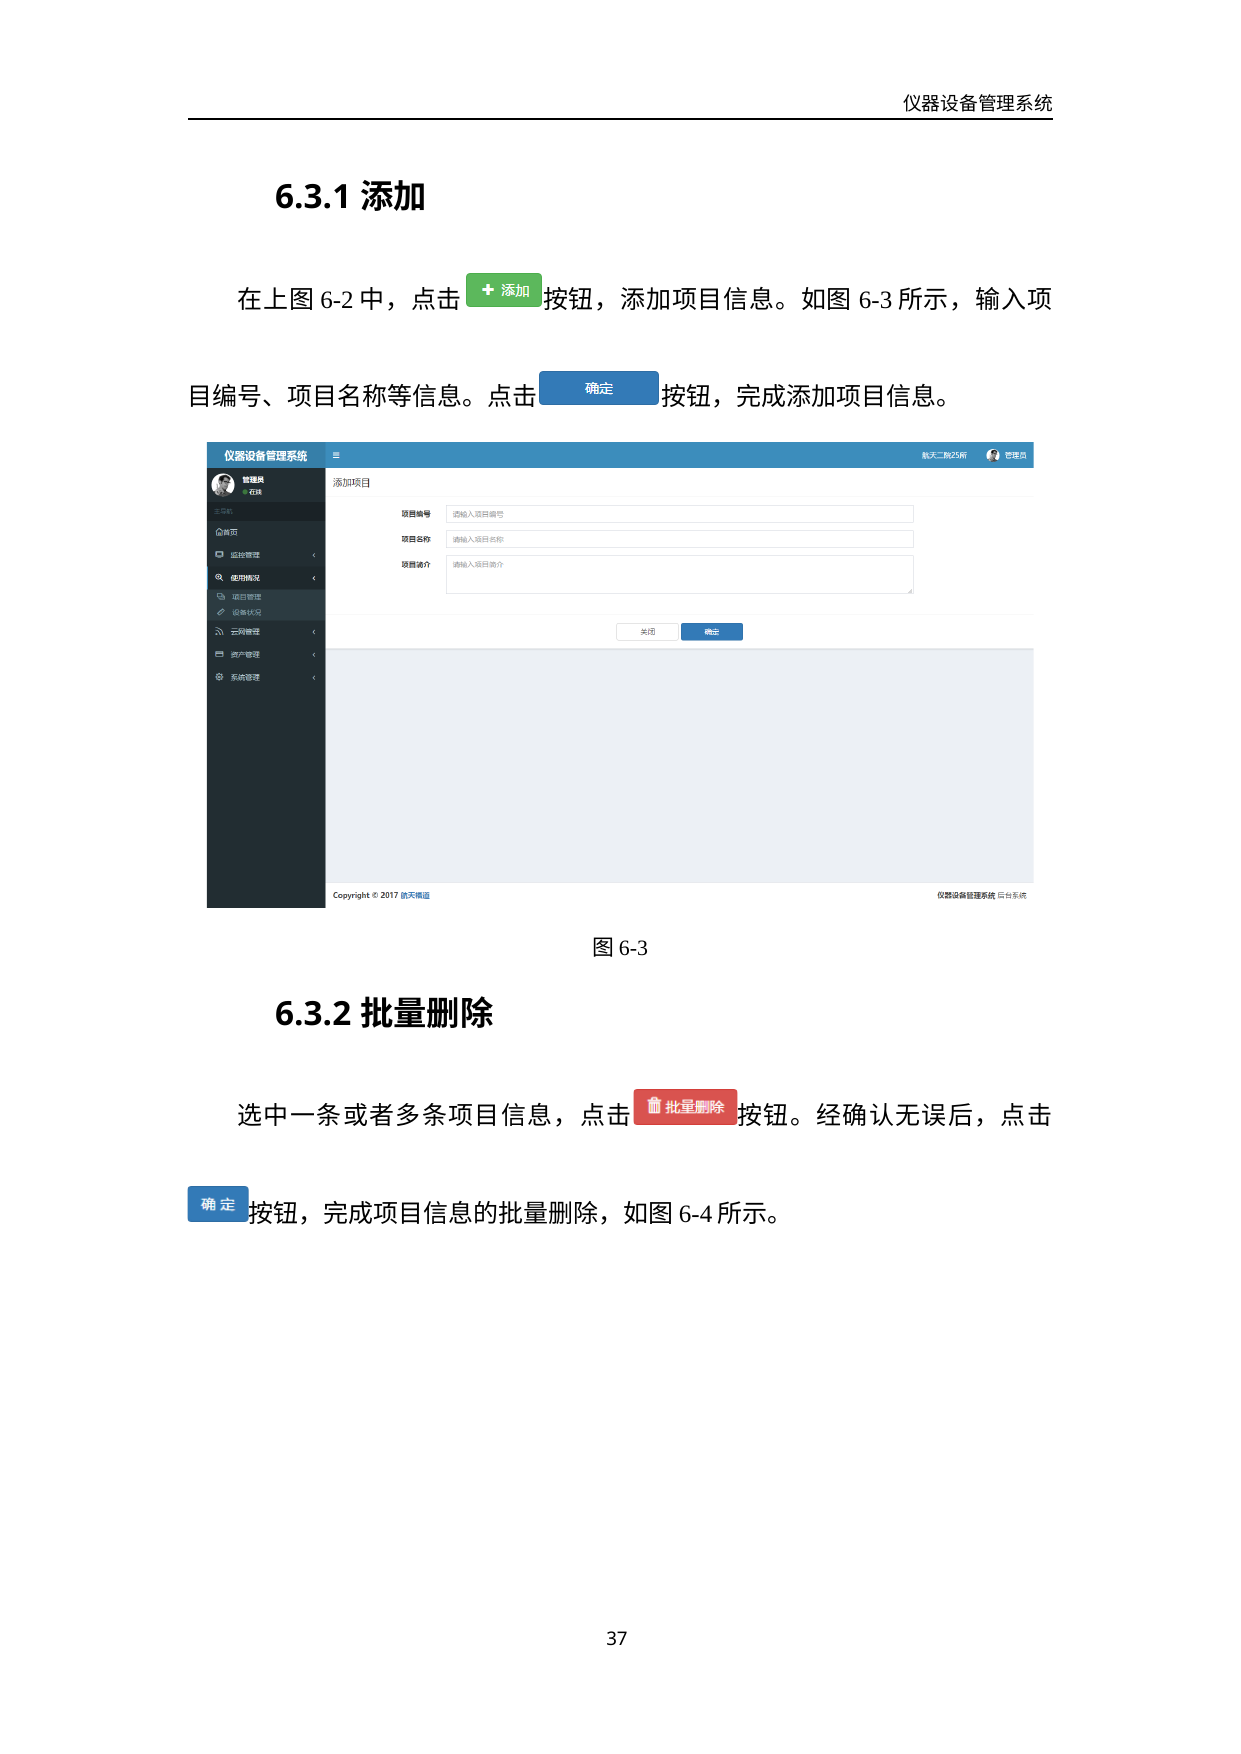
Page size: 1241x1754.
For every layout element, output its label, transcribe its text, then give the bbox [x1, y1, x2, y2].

picture [187, 1186, 249, 1222]
subtitle 6.3.2 批量删除 [275, 978, 1053, 1043]
subtitle 6.3.1 添加 [275, 162, 1053, 227]
picture [537, 370, 661, 406]
text 选中一条或者多条项目信息，点击按钮。经确认无误后，点击按钮，完成项目信息的批量删除，如图6-4所示。 [187, 1078, 1053, 1241]
text 图6-3 [187, 930, 1053, 962]
text 在上图6-2中，点击按钮，添加项目信息。如图6-3所示，输入项目编号、项目名称等信息。点击按钮，完成添加项目信息。 [187, 262, 1053, 424]
picture [633, 1089, 738, 1125]
picture [463, 272, 543, 309]
picture [206, 442, 1034, 908]
